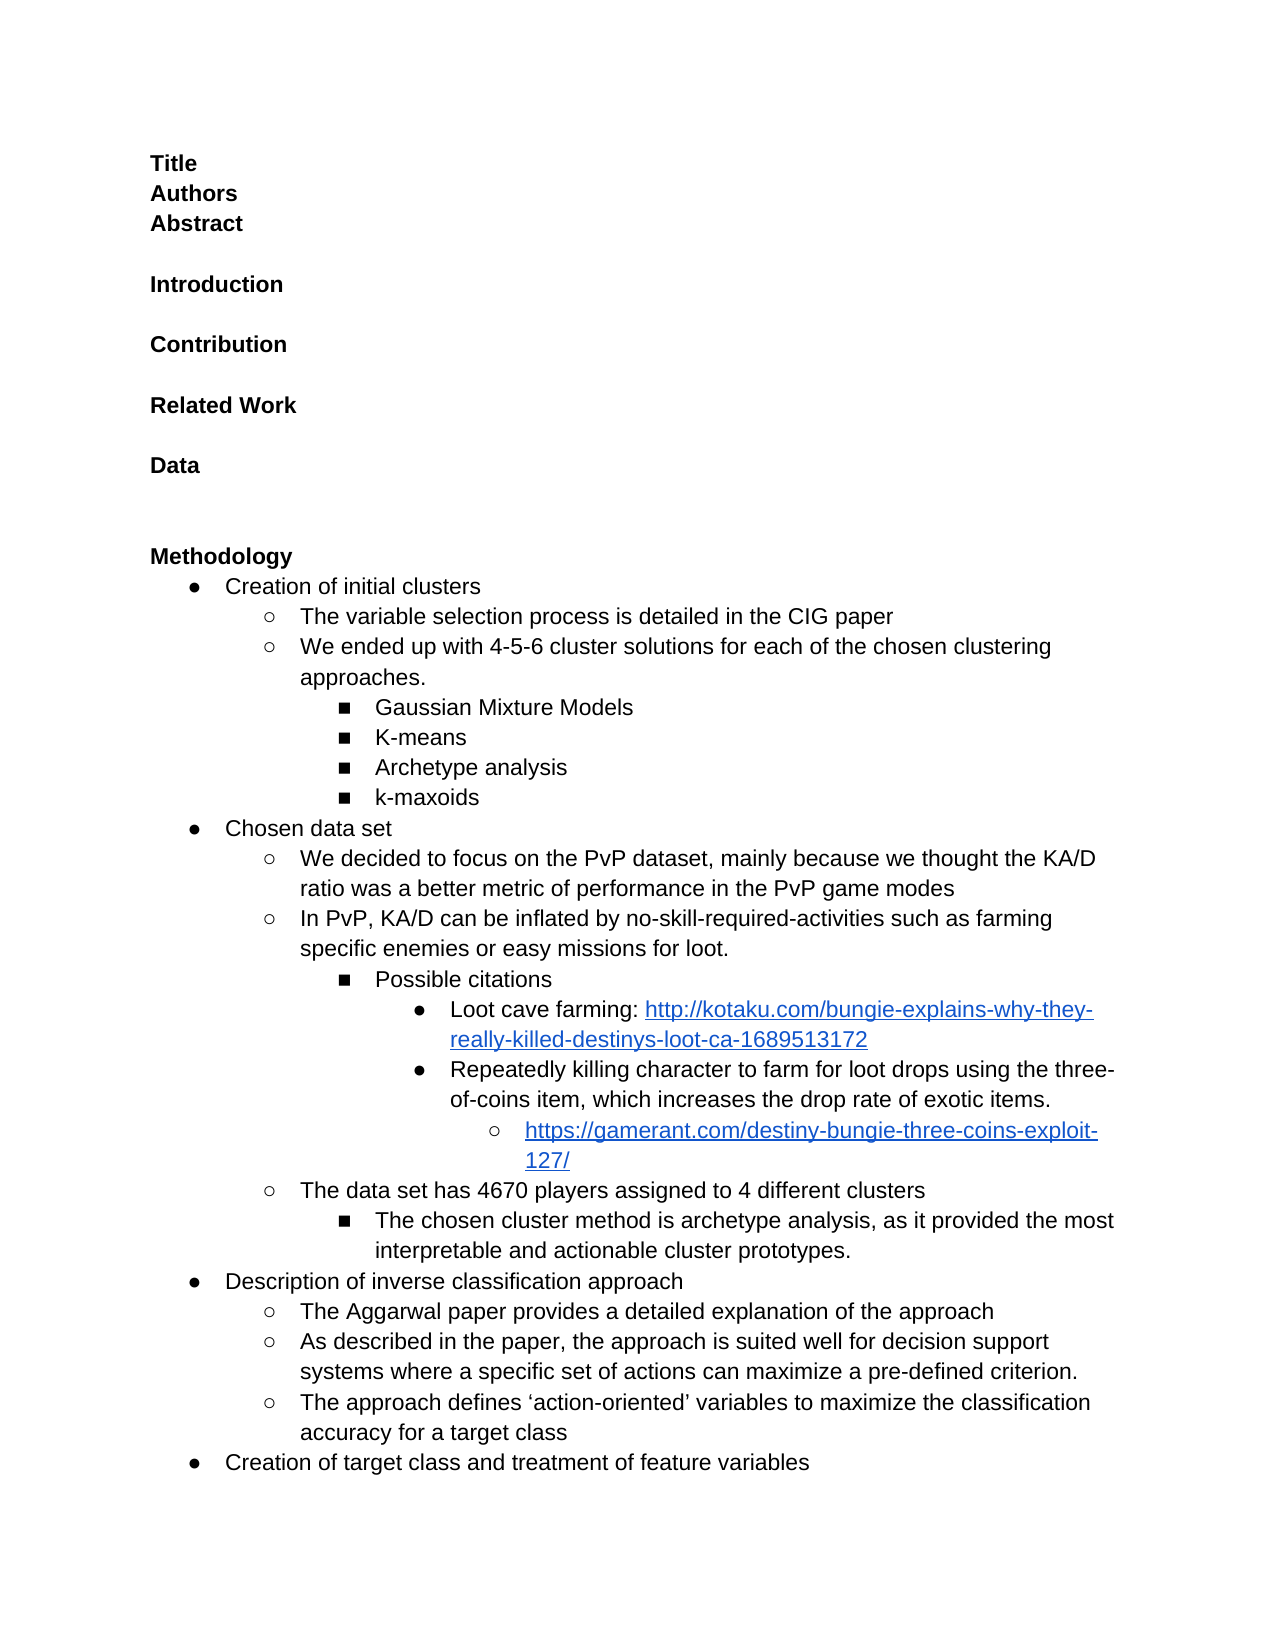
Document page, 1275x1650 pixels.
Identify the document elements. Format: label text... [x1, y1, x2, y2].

list The Aggarwal paper provides a detailed explanation of the approach [262, 1298, 1125, 1324]
list K-means [337, 724, 1125, 750]
text Methodology [150, 543, 1125, 569]
list https://gamerant.com/destiny-bungie-three-coins-exploit-127/ [487, 1117, 1125, 1173]
list The variable selection process is detailed in the CIG paper [262, 603, 1125, 629]
list k-maxoids [337, 784, 1125, 811]
list Loot cave farming: http://kotaku.com/bungie-explains-why-they-really-killed-destinys-loot-ca-1689513172 [412, 996, 1125, 1052]
text Authors [150, 180, 1125, 207]
list Creation of initial clusters [187, 573, 1125, 599]
text Title [150, 150, 1125, 176]
list Creation of target class and treatment of feature variables [187, 1449, 1125, 1475]
list Gaussian Mixture Models [337, 694, 1125, 720]
text Data [150, 452, 1125, 478]
text Related Work [150, 392, 1125, 418]
text Abstract [150, 210, 1125, 237]
list The approach defines ‘action-oriented’ variables to maximize the classification accuracy for a target class [262, 1388, 1125, 1445]
list We decided to focus on the PvP dataset, mainly because we thought the KA/D ratio was a better metric of performance in the PvP game modes [262, 845, 1125, 901]
list Description of inverse classification approach [187, 1268, 1125, 1294]
list In PvP, KA/D can be inflated by no-skill-required-activities such as farming specific enemies or easy missions for loot. [262, 905, 1125, 962]
list Repeatedly killing character to farm for loot drops using the three-of-coins item, which increases the drop rate of exotic items. [412, 1056, 1125, 1113]
list Possible citations [337, 966, 1125, 992]
list The chosen cluster method is archetype analysis, as it provided the most interpretable and actionable cluster prototypes. [337, 1207, 1125, 1264]
list Chosen data set [187, 814, 1125, 841]
list As described in the paper, the approach is suited well for decision support systems where a specific set of actions can maximize a pre-defined criterion. [262, 1328, 1125, 1385]
text Contribution [150, 331, 1125, 358]
list We ended up with 4-5-6 cluster solutions for each of the chosen clustering approaches. [262, 633, 1125, 690]
list The data set has 4670 players assigned to 4 different clusters [262, 1177, 1125, 1203]
list Archetype analysis [337, 754, 1125, 781]
text Introduction [150, 271, 1125, 297]
